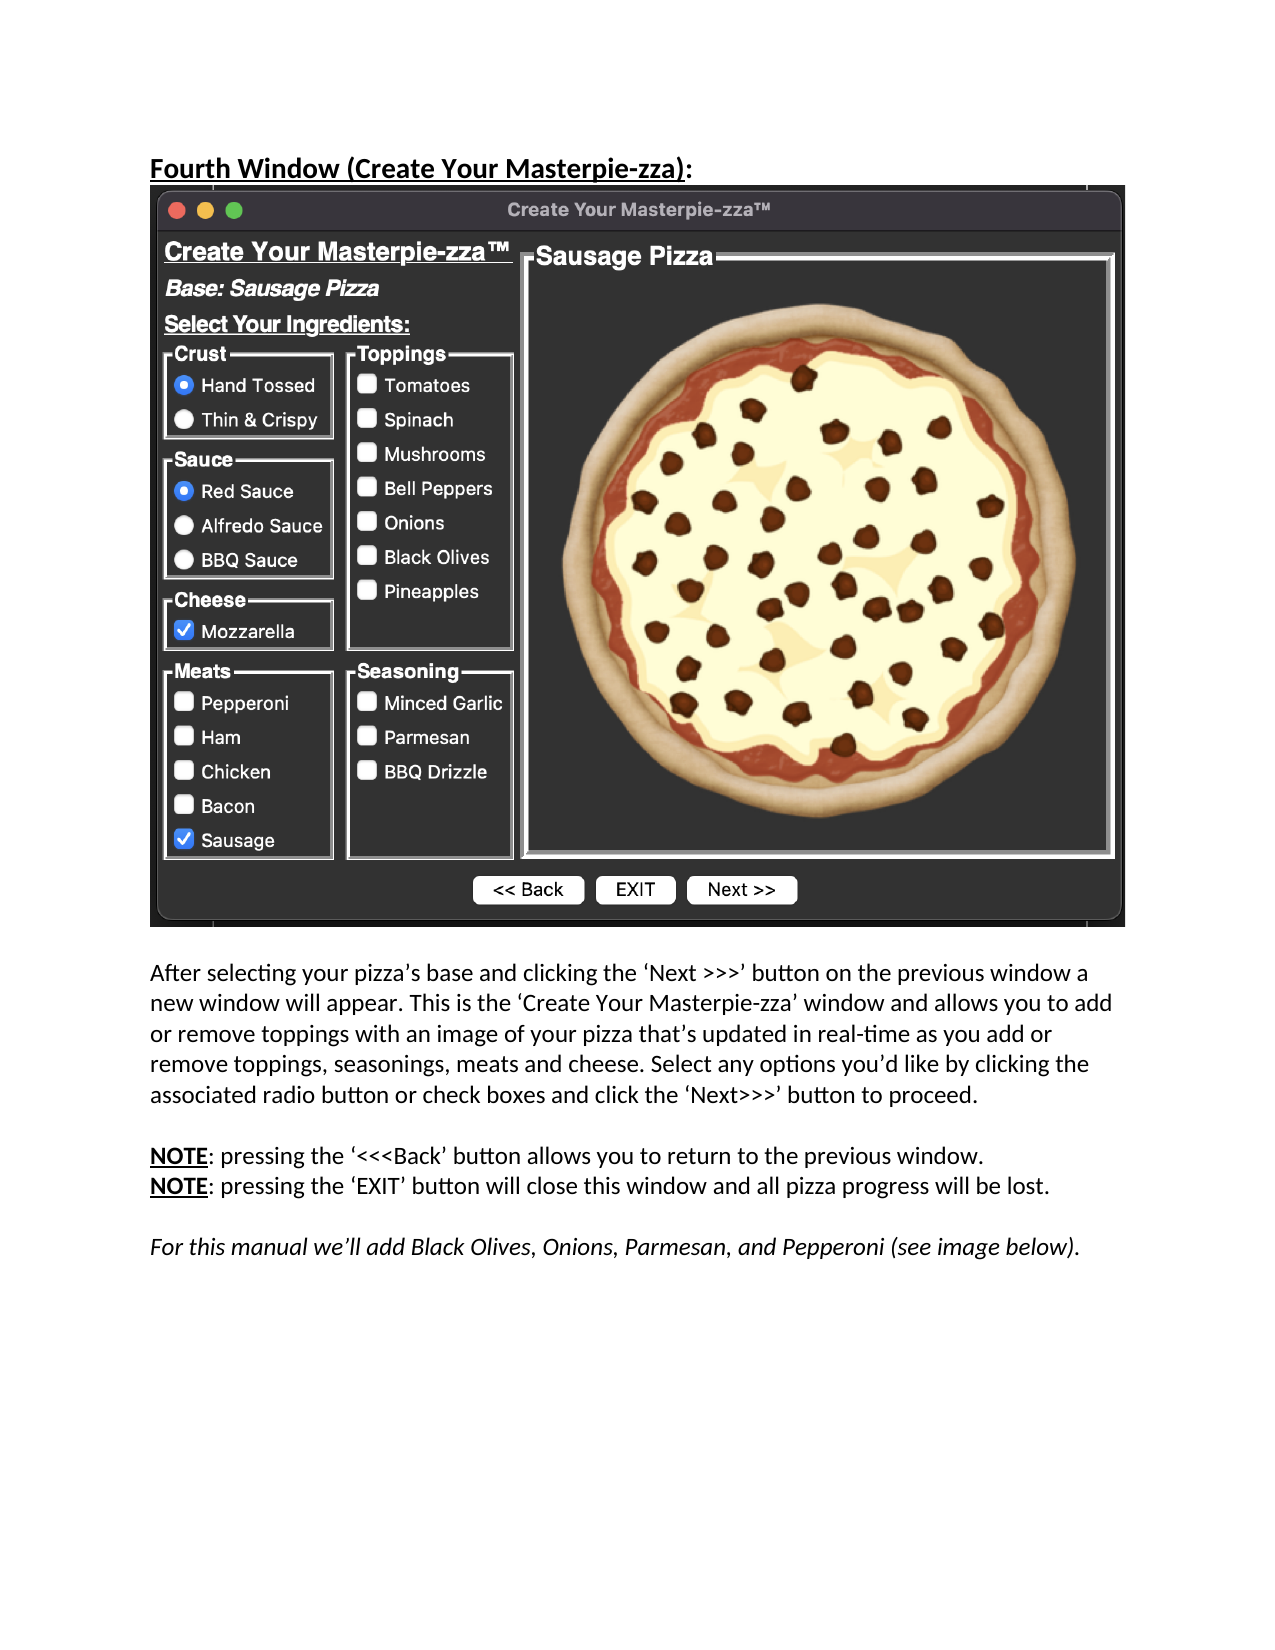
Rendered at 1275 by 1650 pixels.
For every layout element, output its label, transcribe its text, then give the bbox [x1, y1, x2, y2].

text NOTE: pressing the ‘EXIT’ button will close this window and all pizza progress will be lost. [150, 1170, 1125, 1201]
picture [150, 185, 1125, 927]
text NOTE: pressing the ‘<<<Back’ button allows you to return to the previous window. [150, 1140, 1125, 1170]
text Fourth Window (Create Your Masterpie-zza): [150, 150, 1125, 185]
text For this manual we’ll add Black Olives, Onions, Parmesan, and Pepperoni (see image below). [150, 1231, 1125, 1262]
text After selecting your pizza’s base and clicking the ‘Next >>>’ button on the previous window a new window will appear. This is the ‘Create Your Masterpie-zza’ window and allows you to add or remove toppings with an image of your pizza that’s updated in real-time as you add or remove toppings, seasonings, meats and cheese. Select any options you’d like by clicking the associated radio button or check boxes and click the ‘Next>>>’ button to proceed. [150, 957, 1125, 1109]
